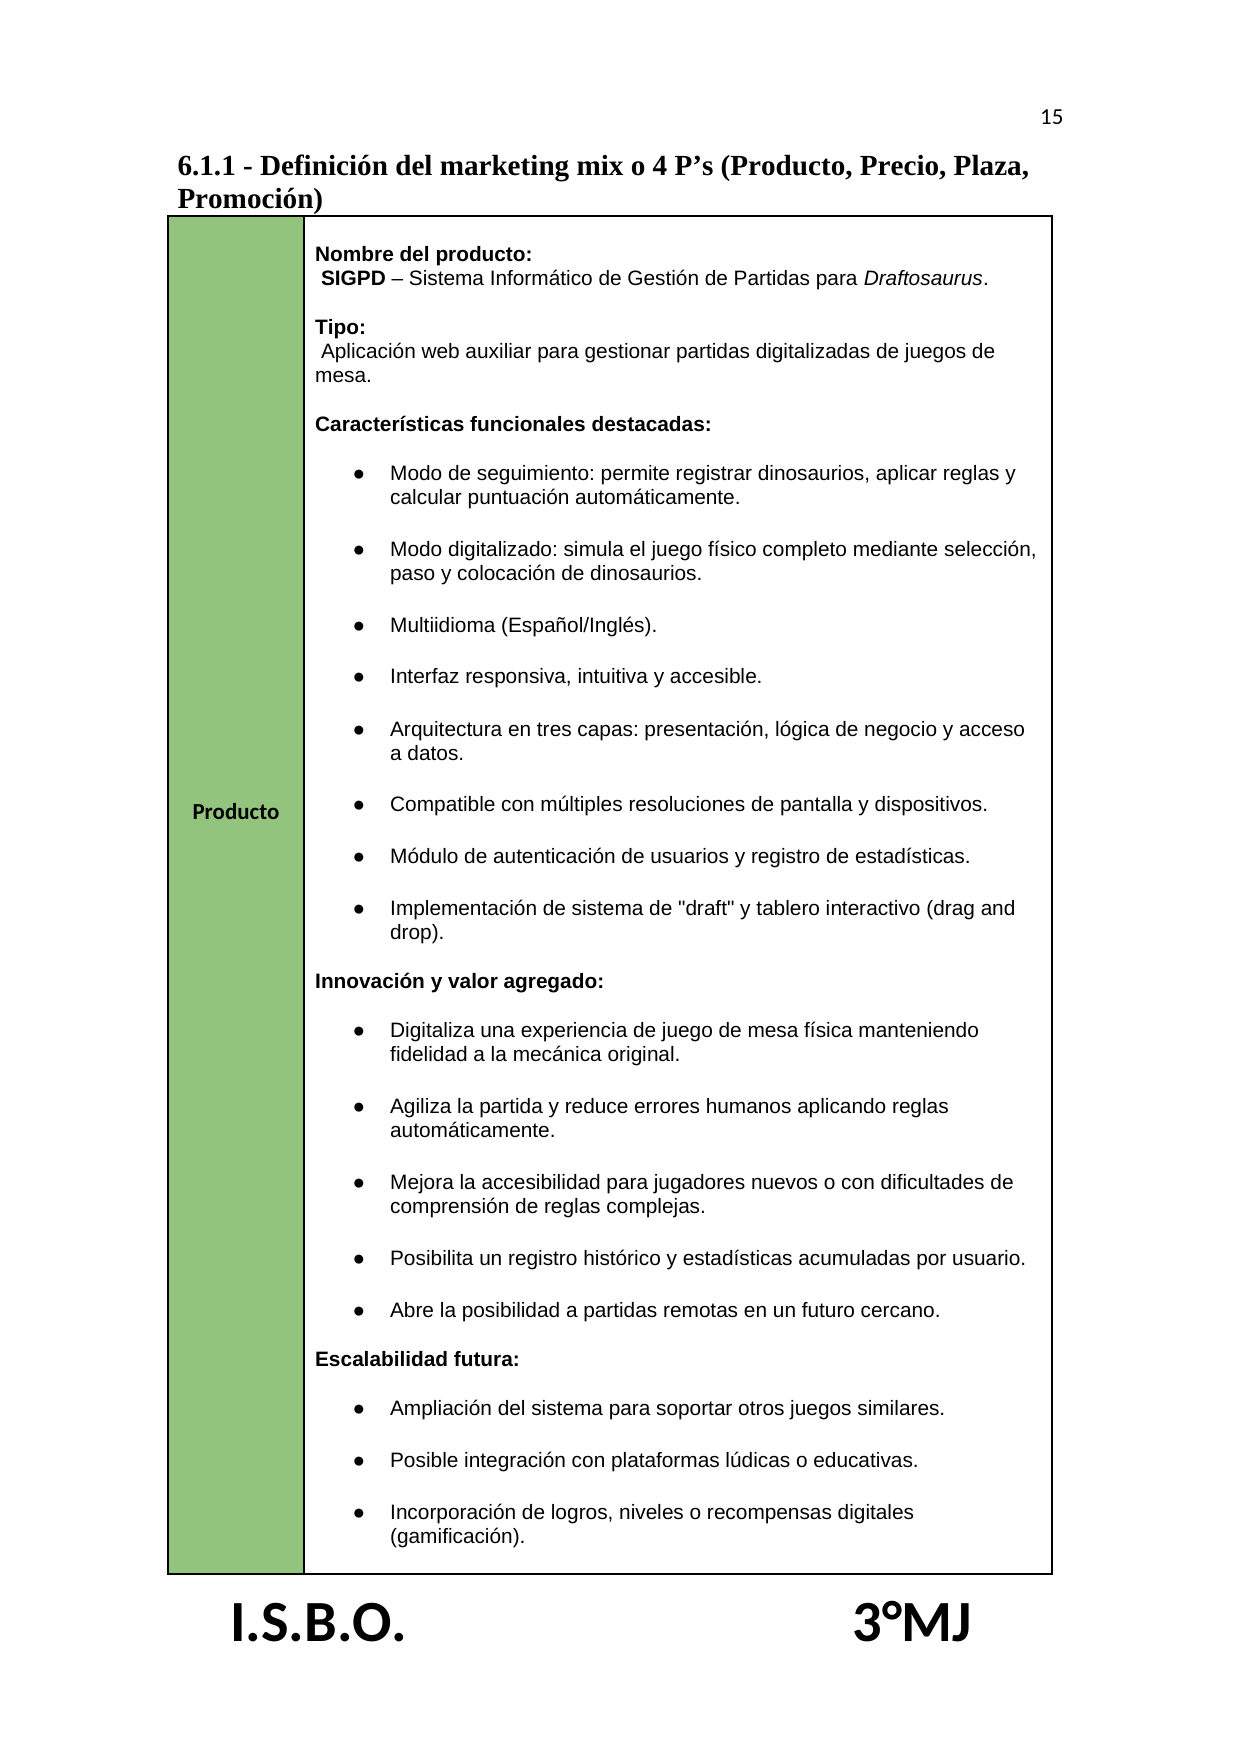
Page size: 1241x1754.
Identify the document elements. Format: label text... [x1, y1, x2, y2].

table_header Producto [169, 217, 303, 1573]
table_header Nombre del producto: SIGPD – Sistema Informático de Gestión de Partidas para Draftosaurus. Tipo: Aplicación web auxiliar para gestionar partidas digitalizadas de juegos de mesa. Características funcionales destacadas: Modo de seguimiento: permite registrar dinosaurios, aplicar reglas y calcular puntuación automáticamente. Modo digitalizado: simula el juego físico completo mediante selección, paso y colocación de dinosaurios. Multiidioma (Español/Inglés). Interfaz responsiva, intuitiva y accesible. Arquitectura en tres capas: presentación, lógica de negocio y acceso a datos. Compatible con múltiples resoluciones de pantalla y dispositivos. Módulo de autenticación de usuarios y registro de estadísticas. Implementación de sistema de "draft" y tablero interactivo (drag and drop). Innovación y valor agregado: Digitaliza una experiencia de juego de mesa física manteniendo fidelidad a la mecánica original. Agiliza la partida y reduce errores humanos aplicando reglas automáticamente. Mejora la accesibilidad para jugadores nuevos o con dificultades de comprensión de reglas complejas. Posibilita un registro histórico y estadísticas acumuladas por usuario. Abre la posibilidad a partidas remotas en un futuro cercano. Escalabilidad futura: Ampliación del sistema para soportar otros juegos similares. Posible integración con plataformas lúdicas o educativas. Incorporación de logros, niveles o recompensas digitales (gamificación). [305, 217, 1051, 1573]
subtitle 6.1.1 - Definición del marketing mix o 4 P’s (Producto, Precio, Plaza, Promoción) [177, 148, 1063, 215]
